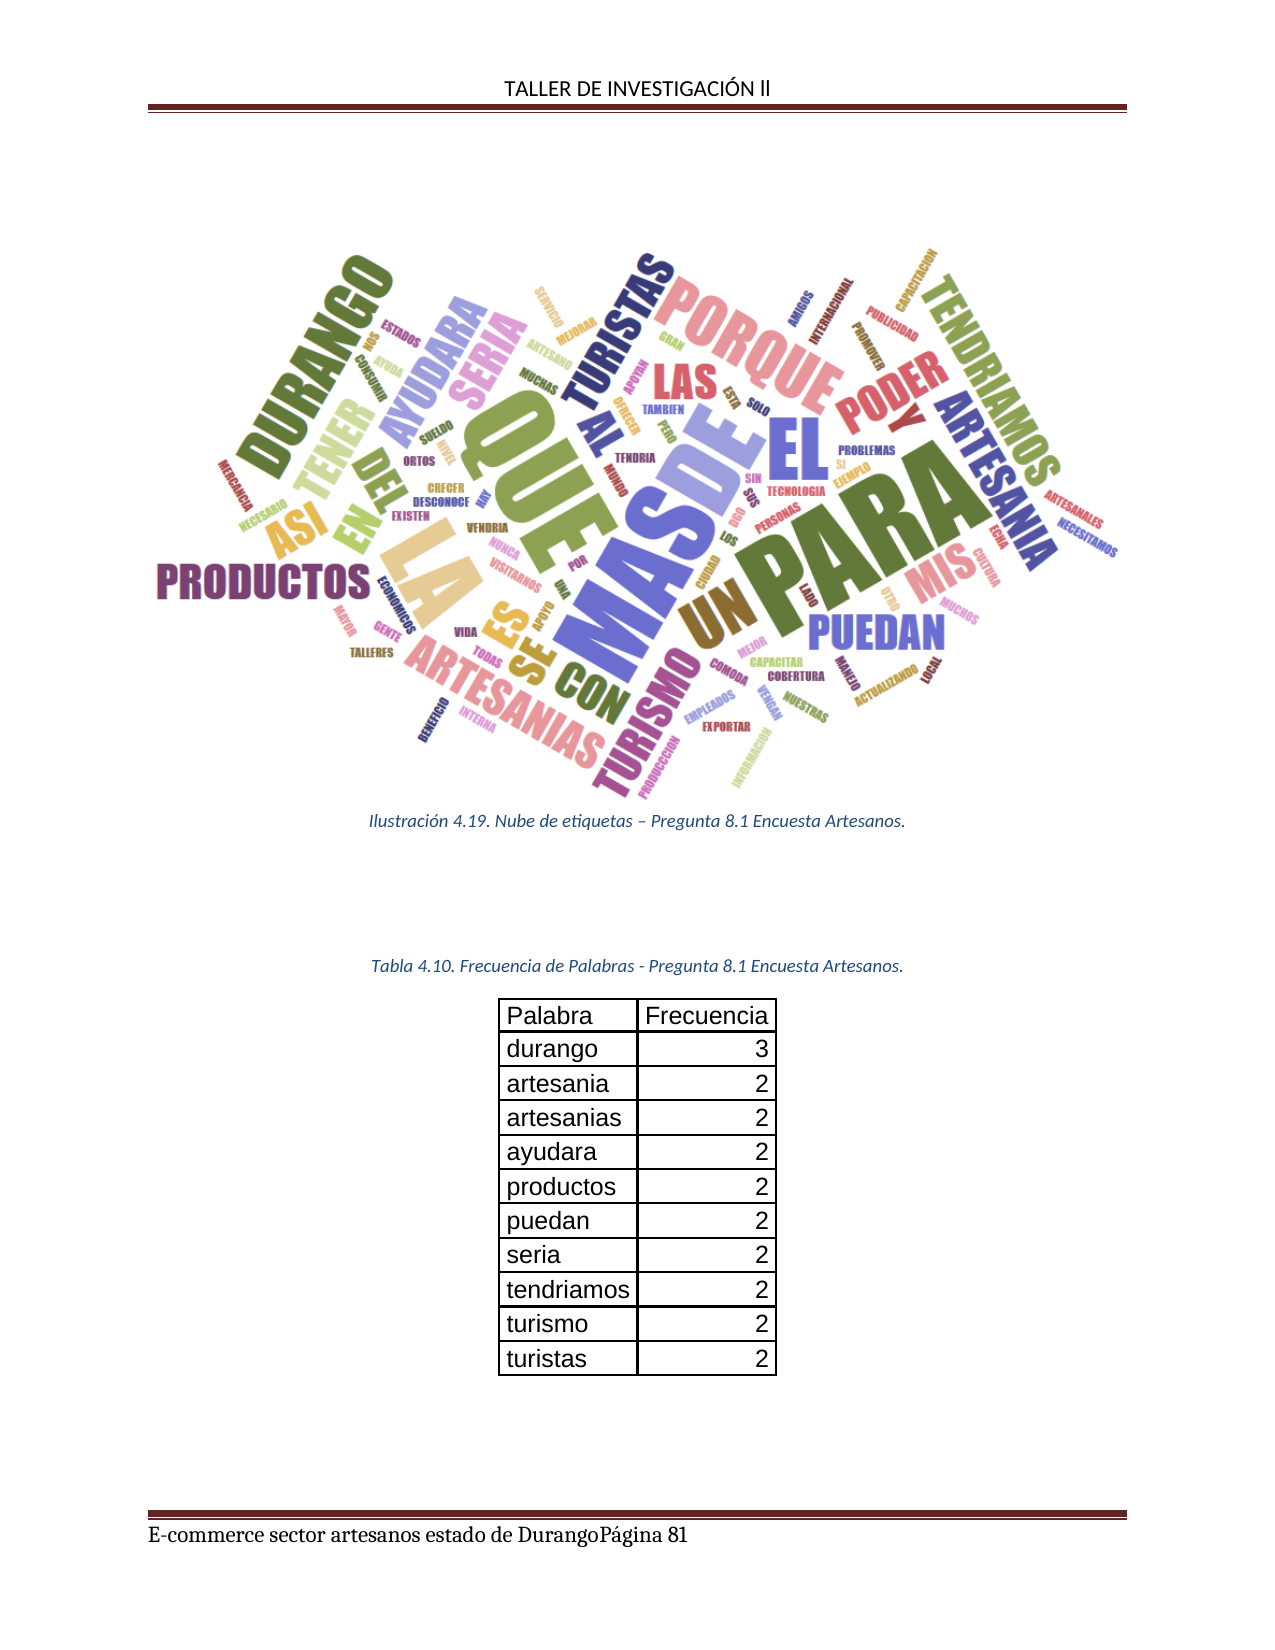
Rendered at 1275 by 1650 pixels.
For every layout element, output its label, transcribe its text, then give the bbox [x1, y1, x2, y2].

table_cell 2 [639, 1101, 775, 1133]
table_cell 2 [639, 1342, 775, 1374]
text Ilustración 4.15. Nube de etiquetas – Pregunta 8.1 Encuesta Artesanos. [148, 809, 1127, 832]
table_cell turistas [500, 1342, 636, 1374]
table_cell durango [500, 1033, 636, 1065]
table_cell artesanias [500, 1101, 636, 1133]
table_cell 2 [639, 1273, 775, 1305]
table_cell 2 [639, 1170, 775, 1202]
table_cell seria [500, 1239, 636, 1271]
table_header Frecuencia [639, 1000, 775, 1030]
table_cell 2 [639, 1308, 775, 1340]
table_cell 2 [639, 1067, 775, 1099]
table_cell artesania [500, 1067, 636, 1099]
table_cell 2 [639, 1239, 775, 1271]
table_cell 3 [639, 1033, 775, 1065]
picture [147, 233, 1128, 809]
text Tabla 4.6. Frecuencia de Palabras - Pregunta 8.1 Encuesta Artesanos. [148, 954, 1127, 977]
table_header Palabra [500, 1000, 636, 1030]
table_cell puedan [500, 1204, 636, 1237]
table_cell turismo [500, 1308, 636, 1340]
table_cell 2 [639, 1204, 775, 1237]
table_cell tendriamos [500, 1273, 636, 1305]
table_cell 2 [639, 1136, 775, 1168]
table_cell productos [500, 1170, 636, 1202]
table_cell ayudara [500, 1136, 636, 1168]
